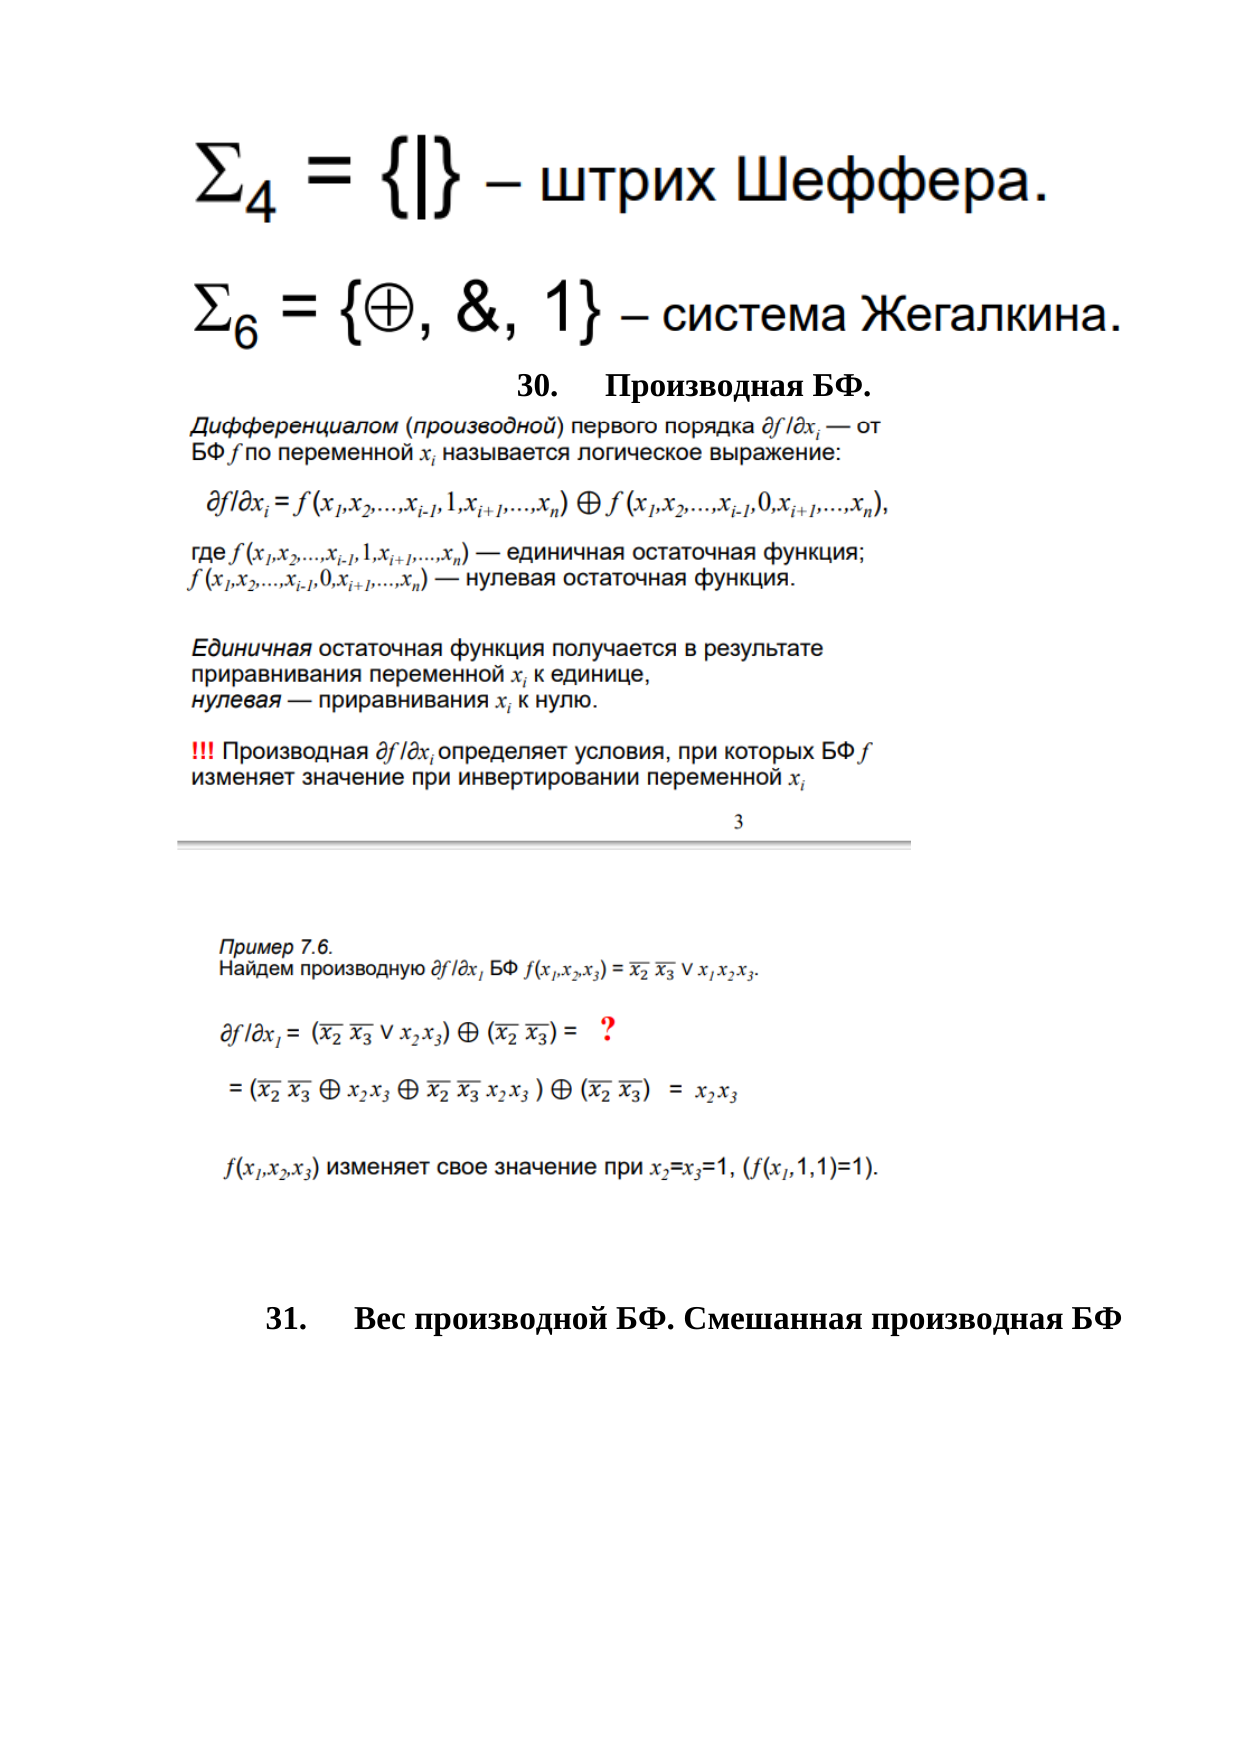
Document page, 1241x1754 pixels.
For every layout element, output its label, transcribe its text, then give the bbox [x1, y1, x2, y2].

text Вес производной БФ. Смешанная производная БФ [236, 1298, 1152, 1337]
picture [177, 403, 911, 1198]
picture [177, 118, 1152, 366]
text Производная БФ. [236, 366, 1152, 403]
